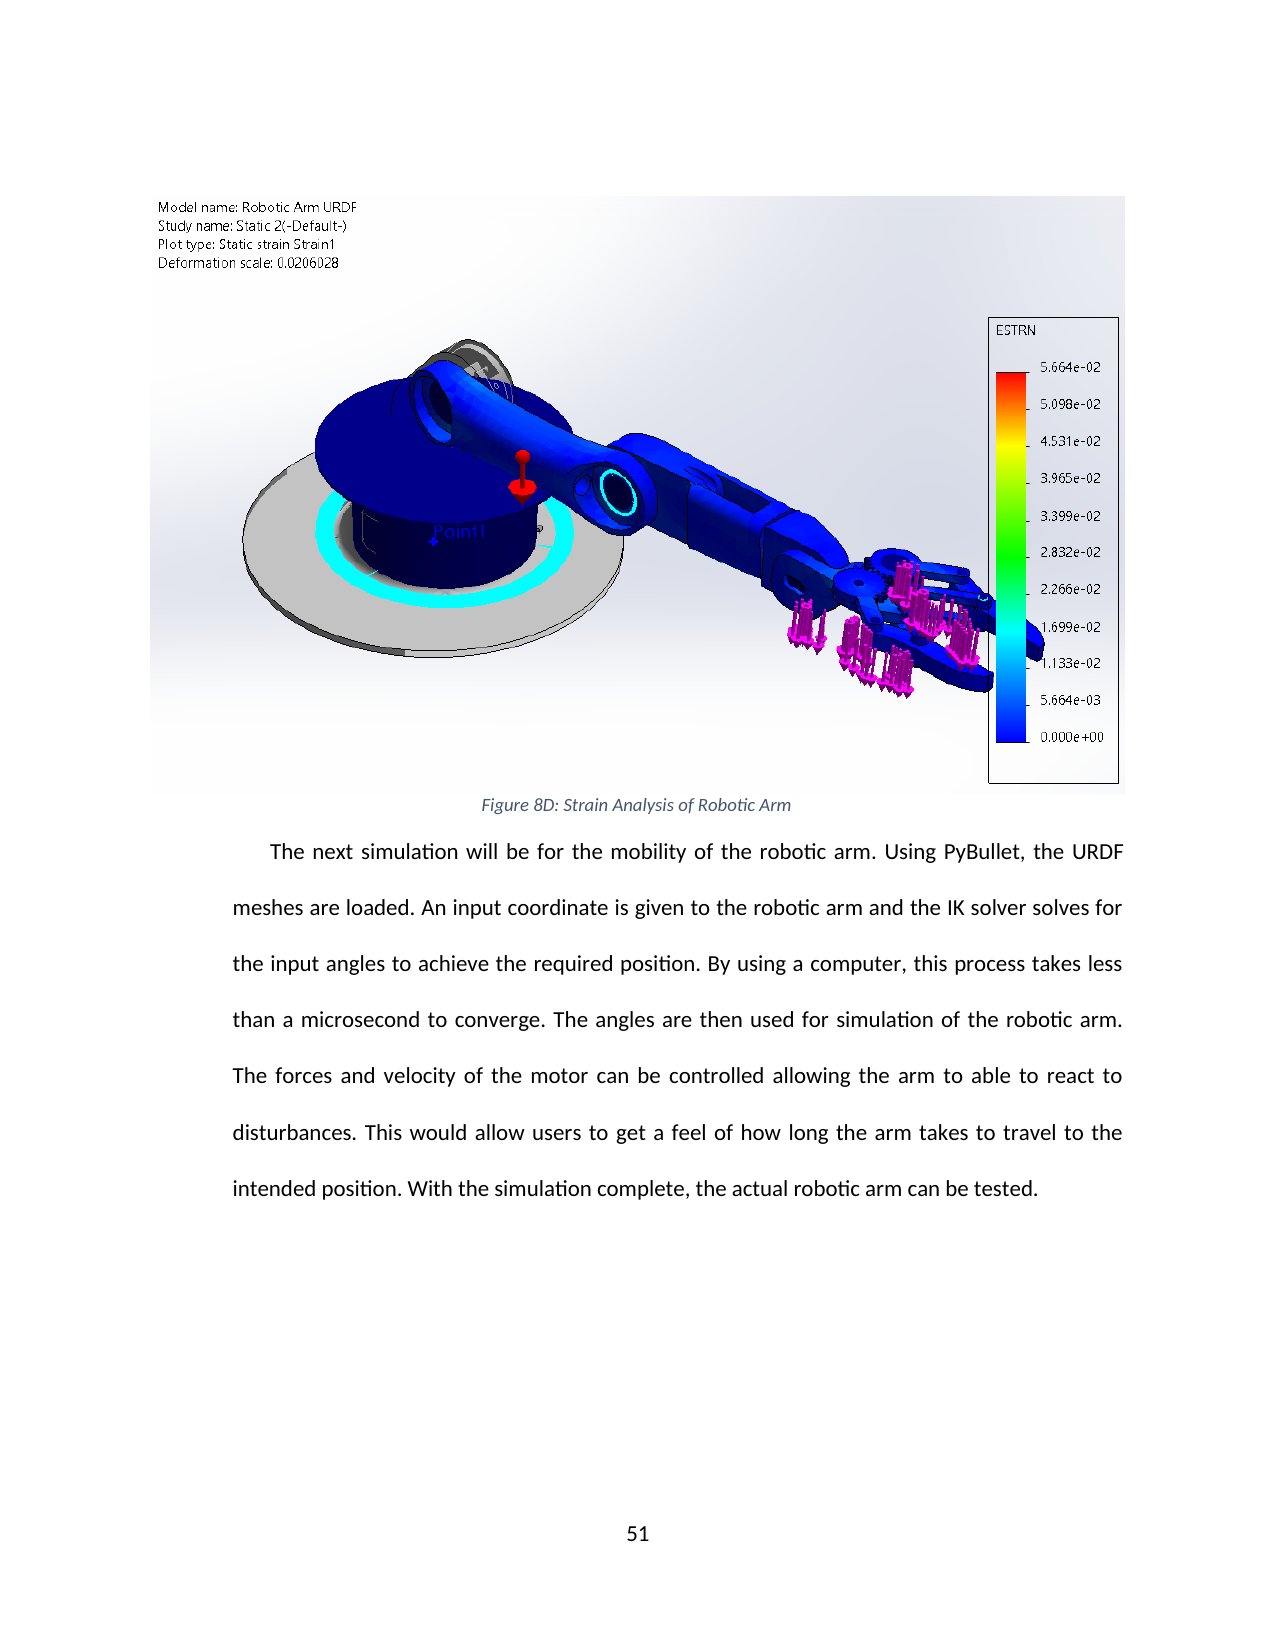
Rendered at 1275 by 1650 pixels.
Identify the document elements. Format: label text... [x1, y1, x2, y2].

list The next simulation will be for the mobility of the robotic arm. Using PyBullet, the URDF meshes are loaded. An input coordinate is given to the robotic arm and the IK solver solves for the input angles to achieve the required position. By using a computer, this process takes less than a microsecond to converge. The angles are then used for simulation of the robotic arm. The forces and velocity of the motor can be controlled allowing the arm to able to react to disturbances. This would allow users to get a feel of how long the arm takes to travel to the intended position. With the simulation complete, the actual robotic arm can be tested. [232, 837, 1125, 1202]
picture [150, 196, 1125, 794]
text Figure 8D: Strain Analysis of Robotic Arm [150, 794, 1125, 817]
